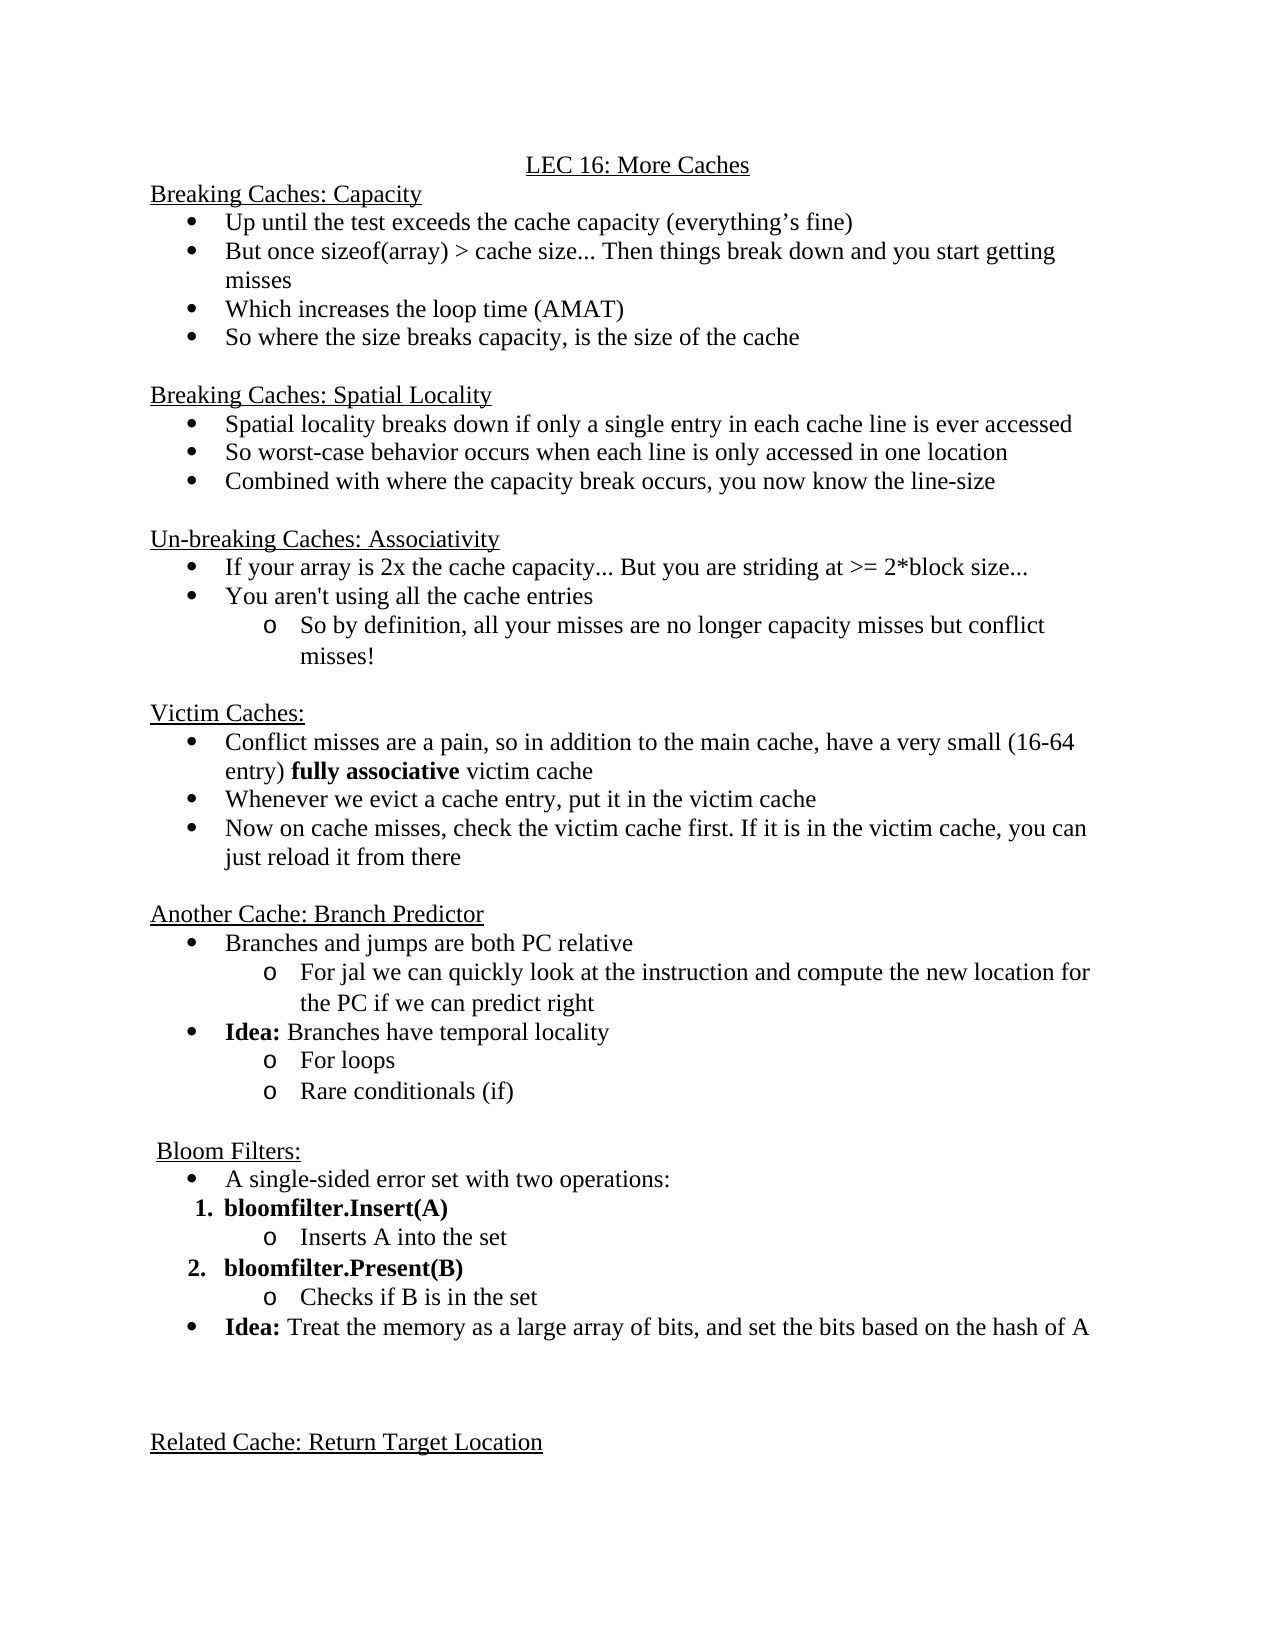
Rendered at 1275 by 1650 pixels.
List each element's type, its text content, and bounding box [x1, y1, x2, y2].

list Inserts A into the set [262, 1222, 1125, 1253]
text Un-breaking Caches: Associativity [150, 524, 1125, 552]
list But once sizeof(array) > cache size... Then things break down and you start getting misses [187, 236, 1125, 294]
text Victim Caches: [150, 698, 1125, 727]
list Whenever we evict a cache entry, put it in the victim cache [187, 784, 1125, 813]
list Spatial locality breaks down if only a single entry in each cache line is ever accessed [187, 409, 1125, 437]
text Related Cache: Return Target Location [150, 1427, 1125, 1456]
text Bloom Filters: [150, 1136, 1125, 1164]
list Idea: Treat the memory as a large array of bits, and set the bits based on the hash of A [187, 1312, 1125, 1341]
text Breaking Caches: Spatial Locality [150, 380, 1125, 409]
list Checks if B is in the set [262, 1282, 1125, 1312]
list Up until the test exceeds the cache capacity (everything’s fine) [187, 207, 1125, 236]
list If your array is 2x the cache capacity... But you are striding at >= 2*block size... [187, 552, 1125, 581]
list So where the size breaks capacity, is the size of the cache [187, 322, 1125, 351]
text LEC 16: More Caches [150, 150, 1125, 179]
text Another Cache: Branch Predictor [150, 899, 1125, 928]
list You aren't using all the cache entries [187, 581, 1125, 610]
list So by definition, all your misses are no longer capacity misses but conflict misses! [262, 610, 1125, 669]
list For loops [262, 1045, 1125, 1076]
list Conflict misses are a pain, so in addition to the main cache, have a very small (16-64 entry) fully associative victim cache [187, 727, 1125, 784]
list For jal we can quickly look at the instruction and compute the new location for the PC if we can predict right [262, 957, 1125, 1017]
list Branches and jumps are both PC relative [187, 928, 1125, 957]
list So worst-case behavior occurs when each line is only accessed in one location [187, 437, 1125, 466]
text Breaking Caches: Capacity [150, 179, 1125, 207]
list Combined with where the capacity break occurs, you now know the line-size [187, 466, 1125, 495]
list Now on cache misses, check the victim cache first. If it is in the victim cache, you can just reload it from there [187, 813, 1125, 871]
list Which increases the loop time (AMAT) [187, 294, 1125, 322]
list bloomfilter.Insert(A) [194, 1193, 1125, 1222]
list bloomfilter.Present(B) [187, 1253, 1125, 1282]
list Rare conditionals (if) [262, 1076, 1125, 1107]
list A single-sided error set with two operations: [187, 1164, 1125, 1193]
list Idea: Branches have temporal locality [187, 1017, 1125, 1045]
